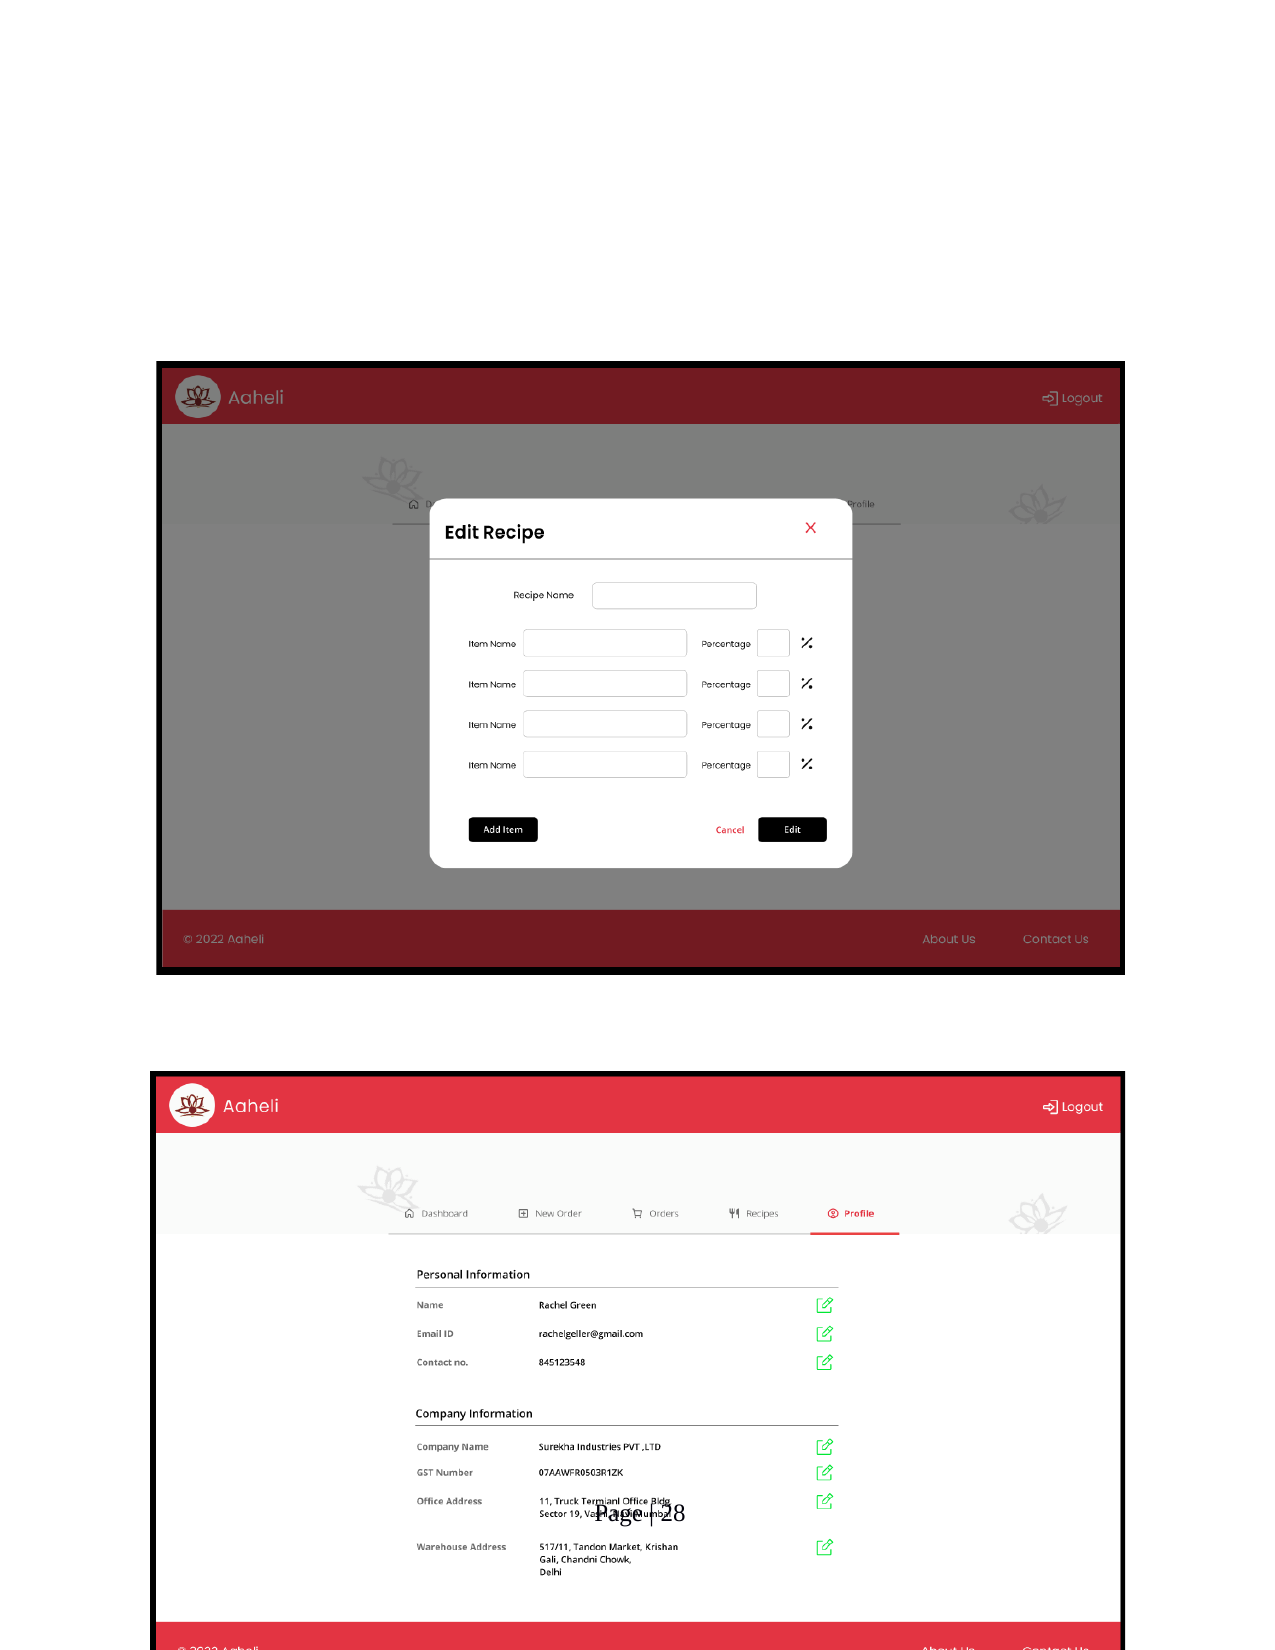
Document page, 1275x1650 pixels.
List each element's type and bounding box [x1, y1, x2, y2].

picture [150, 1071, 1125, 1650]
picture [156, 361, 1125, 975]
